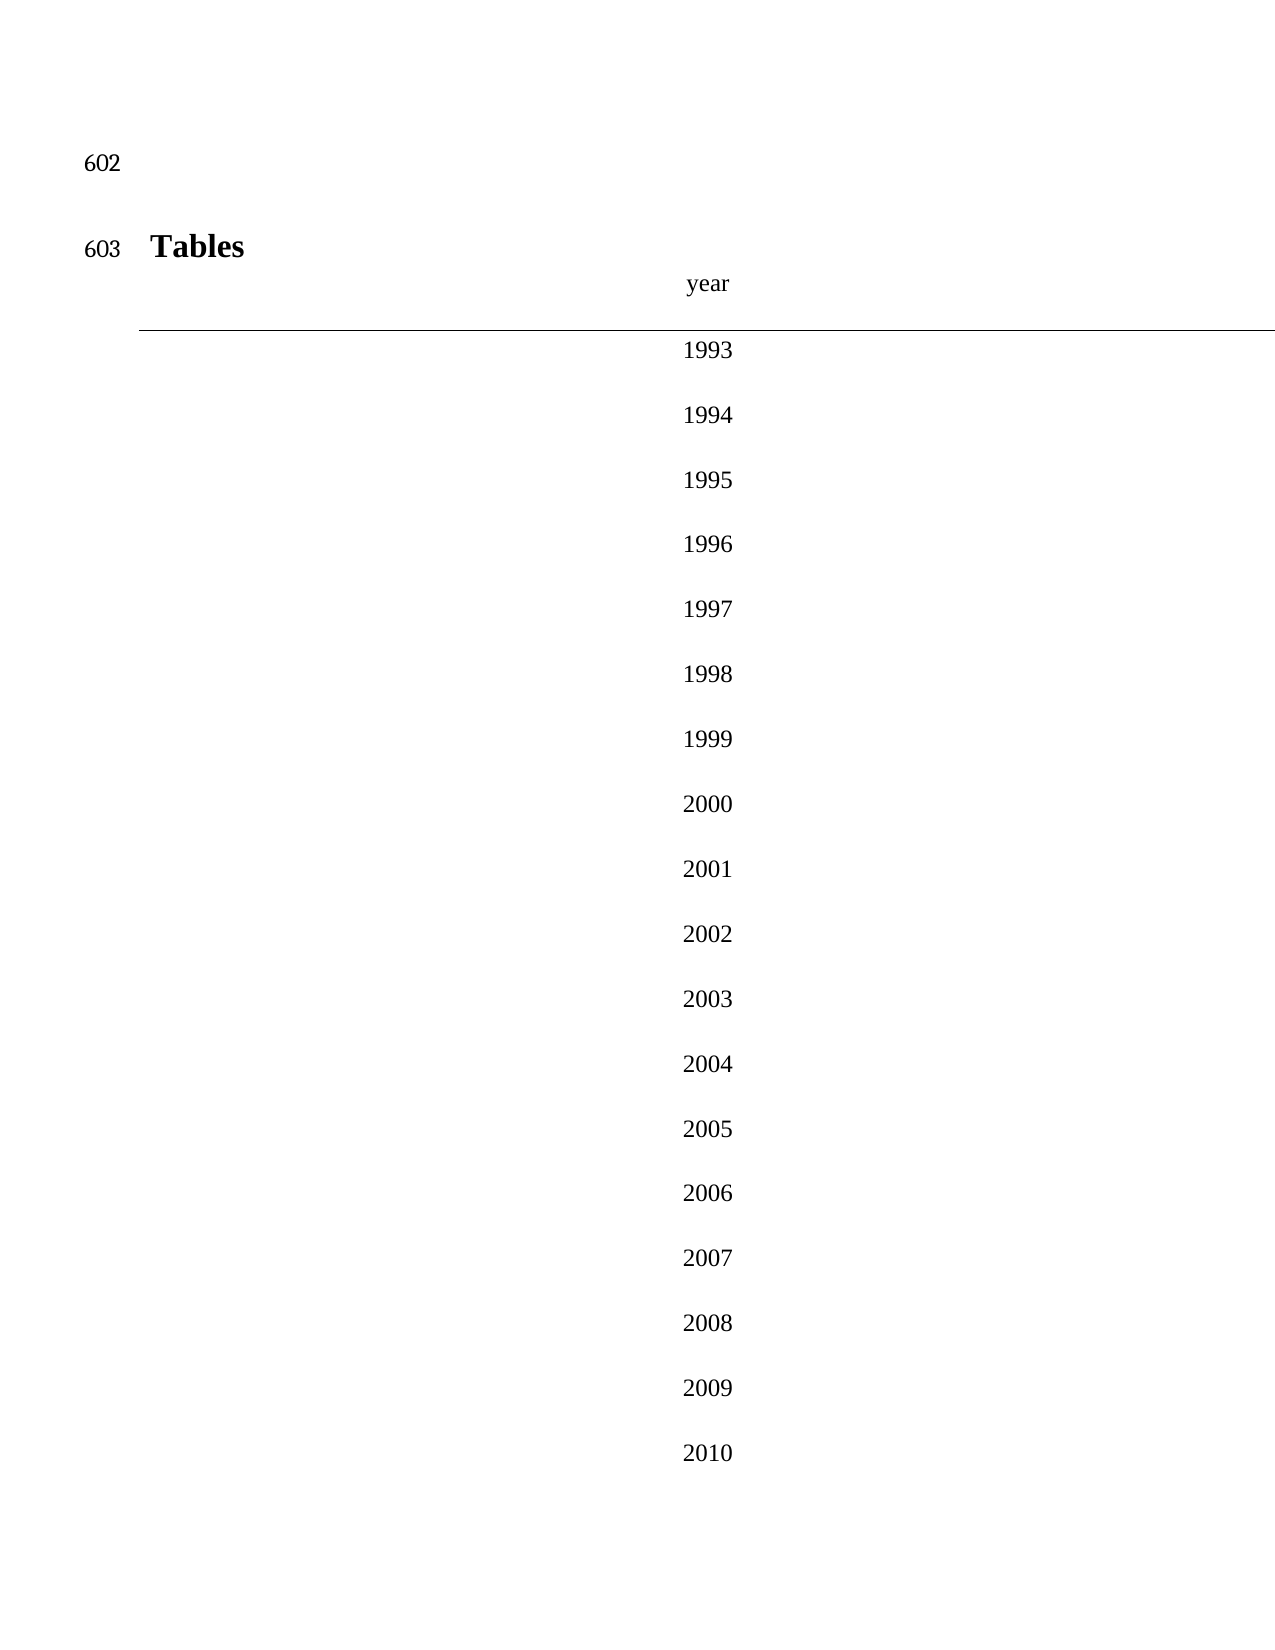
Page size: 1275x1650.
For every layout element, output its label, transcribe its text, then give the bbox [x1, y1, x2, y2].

table_cell 2000 [139, 785, 1275, 850]
table_cell 2007 [139, 1240, 1275, 1304]
table_cell 1995 [139, 461, 1275, 526]
table_cell 2009 [139, 1370, 1275, 1434]
table_cell 1993 [139, 331, 1275, 396]
table_cell 1998 [139, 656, 1275, 721]
table_cell 1996 [139, 526, 1275, 591]
table_cell 2008 [139, 1305, 1275, 1369]
table_cell 1997 [139, 591, 1275, 656]
table_cell 2005 [139, 1110, 1275, 1175]
table_cell 2001 [139, 850, 1275, 915]
table_cell 2003 [139, 980, 1275, 1045]
table_cell 2006 [139, 1175, 1275, 1240]
table_cell 1994 [139, 396, 1275, 461]
table_cell 2002 [139, 915, 1275, 980]
subtitle Tables [150, 226, 1125, 265]
table_cell 2010 [139, 1434, 1275, 1499]
table_cell 2004 [139, 1045, 1275, 1110]
table_header year [139, 265, 1275, 329]
table_cell 1999 [139, 721, 1275, 785]
